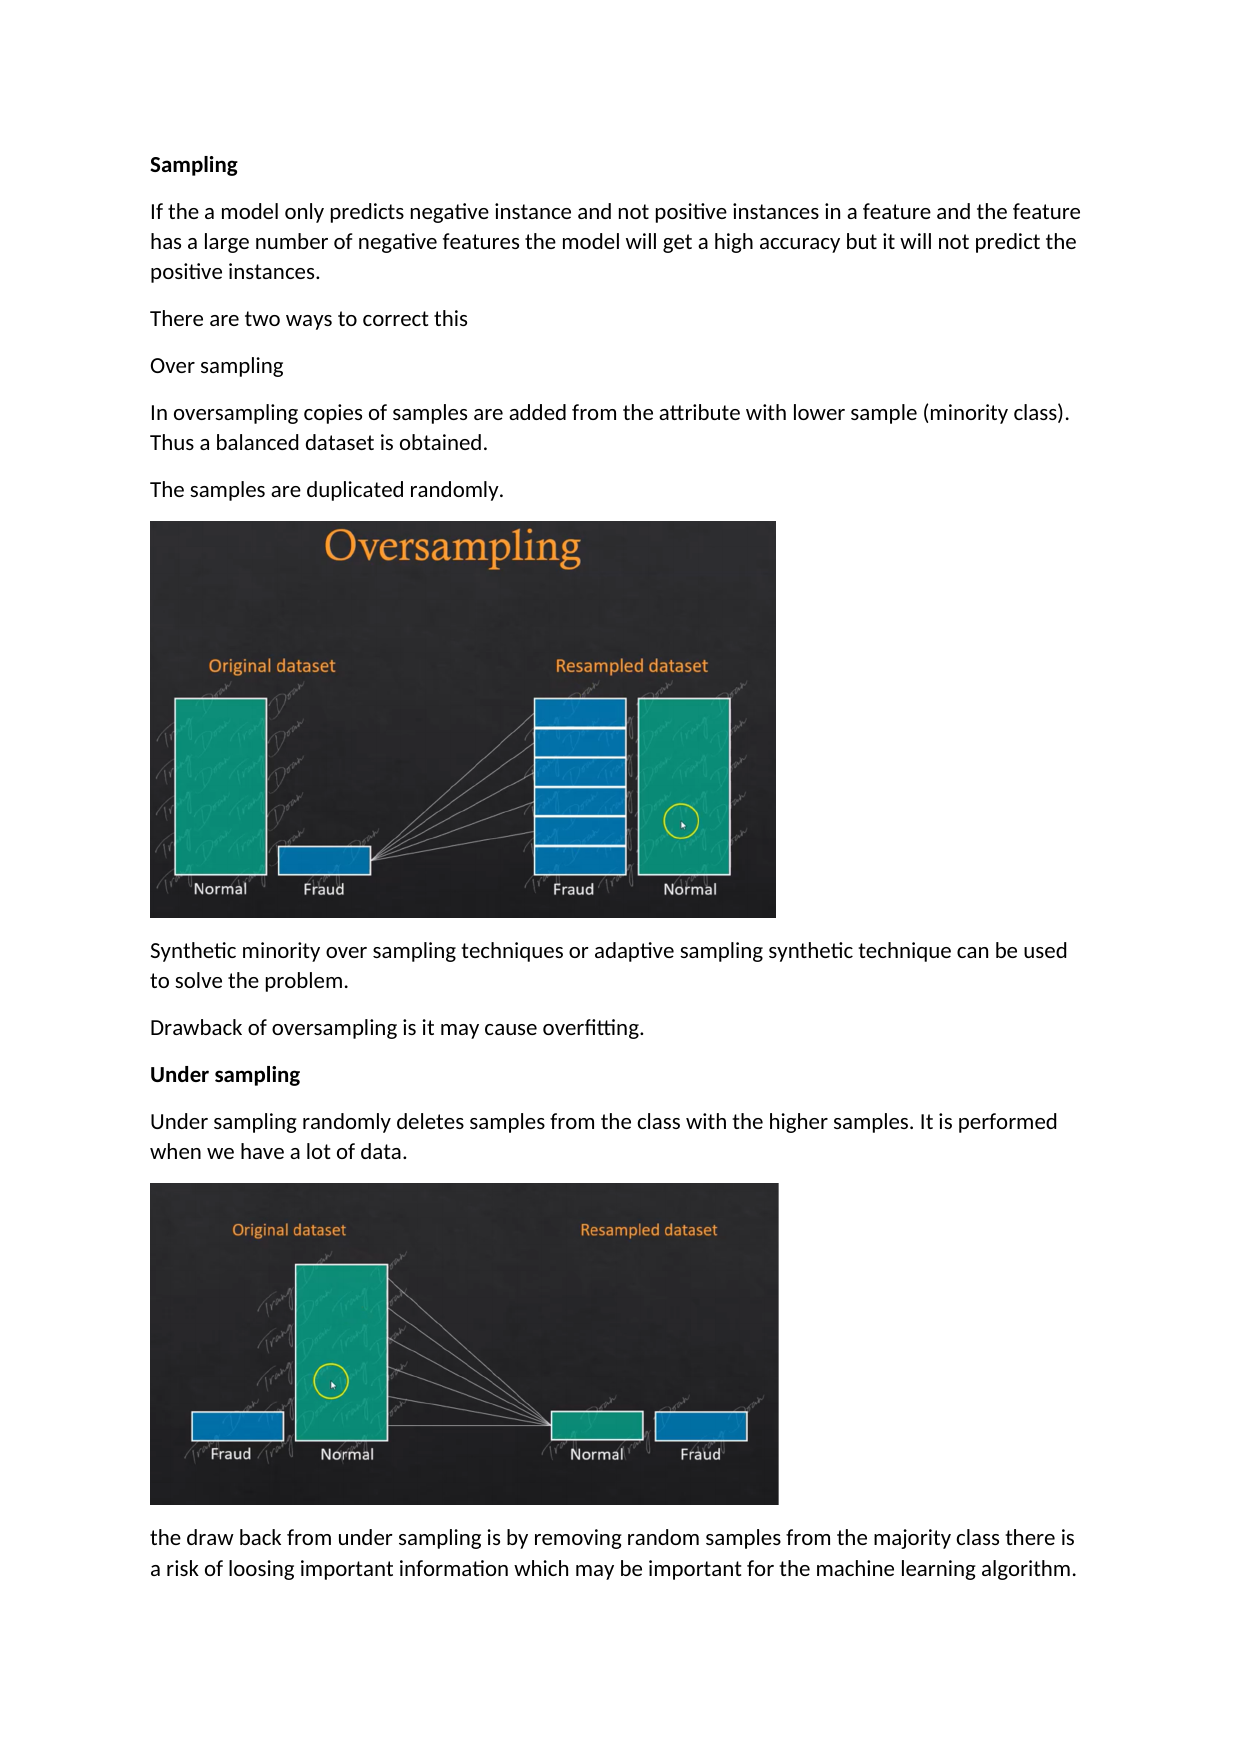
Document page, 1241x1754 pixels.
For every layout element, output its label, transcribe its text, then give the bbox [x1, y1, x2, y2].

picture [150, 521, 776, 918]
text Drawback of oversampling is it may cause overfitting. [150, 1013, 1090, 1041]
text If the a model only predicts negative instance and not positive instances in a feature and the feature has a large number of negative features the model will get a high accuracy but it will not predict the positive instances. [150, 197, 1090, 285]
text There are two ways to correct this [150, 304, 1090, 332]
text Over sampling [150, 351, 1090, 379]
text In oversampling copies of samples are added from the attribute with lower sample (minority class). Thus a balanced dataset is obtained. [150, 398, 1090, 456]
text Under sampling [150, 1060, 1090, 1088]
text Synthetic minority over sampling techniques or adaptive sampling synthetic technique can be used to solve the problem. [150, 936, 1090, 994]
text The samples are duplicated randomly. [150, 475, 1090, 503]
text Under sampling randomly deletes samples from the class with the higher samples. It is performed when we have a lot of data. [150, 1107, 1090, 1165]
picture [150, 1183, 779, 1505]
text the draw back from under sampling is by removing random samples from the majority class there is a risk of loosing important information which may be important for the machine learning algorithm. [150, 1523, 1090, 1582]
text Sampling [150, 150, 1090, 178]
